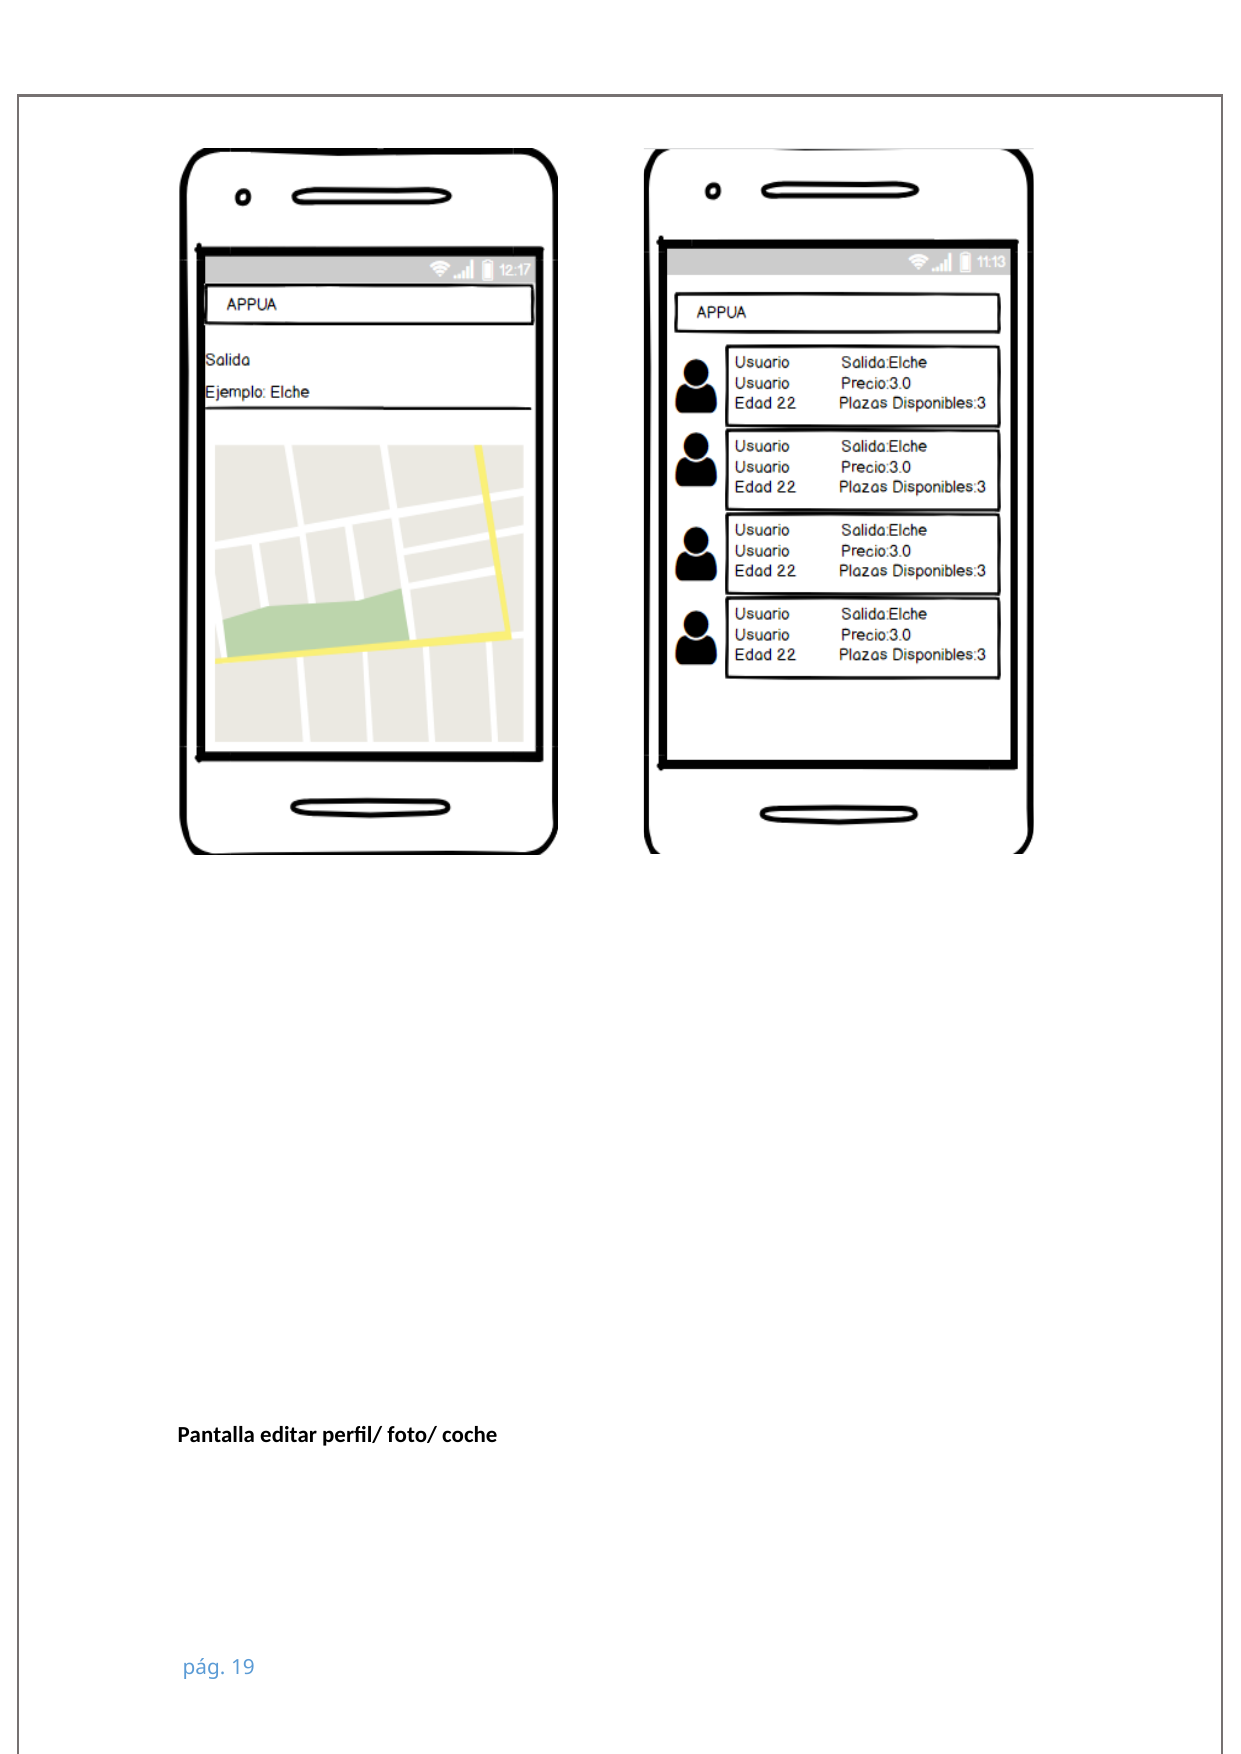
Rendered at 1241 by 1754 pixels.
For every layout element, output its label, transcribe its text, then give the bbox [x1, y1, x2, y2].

picture [177, 148, 558, 854]
text Pantalla editar perfil/ foto/ coche [177, 1420, 1063, 1448]
picture [643, 148, 1034, 854]
